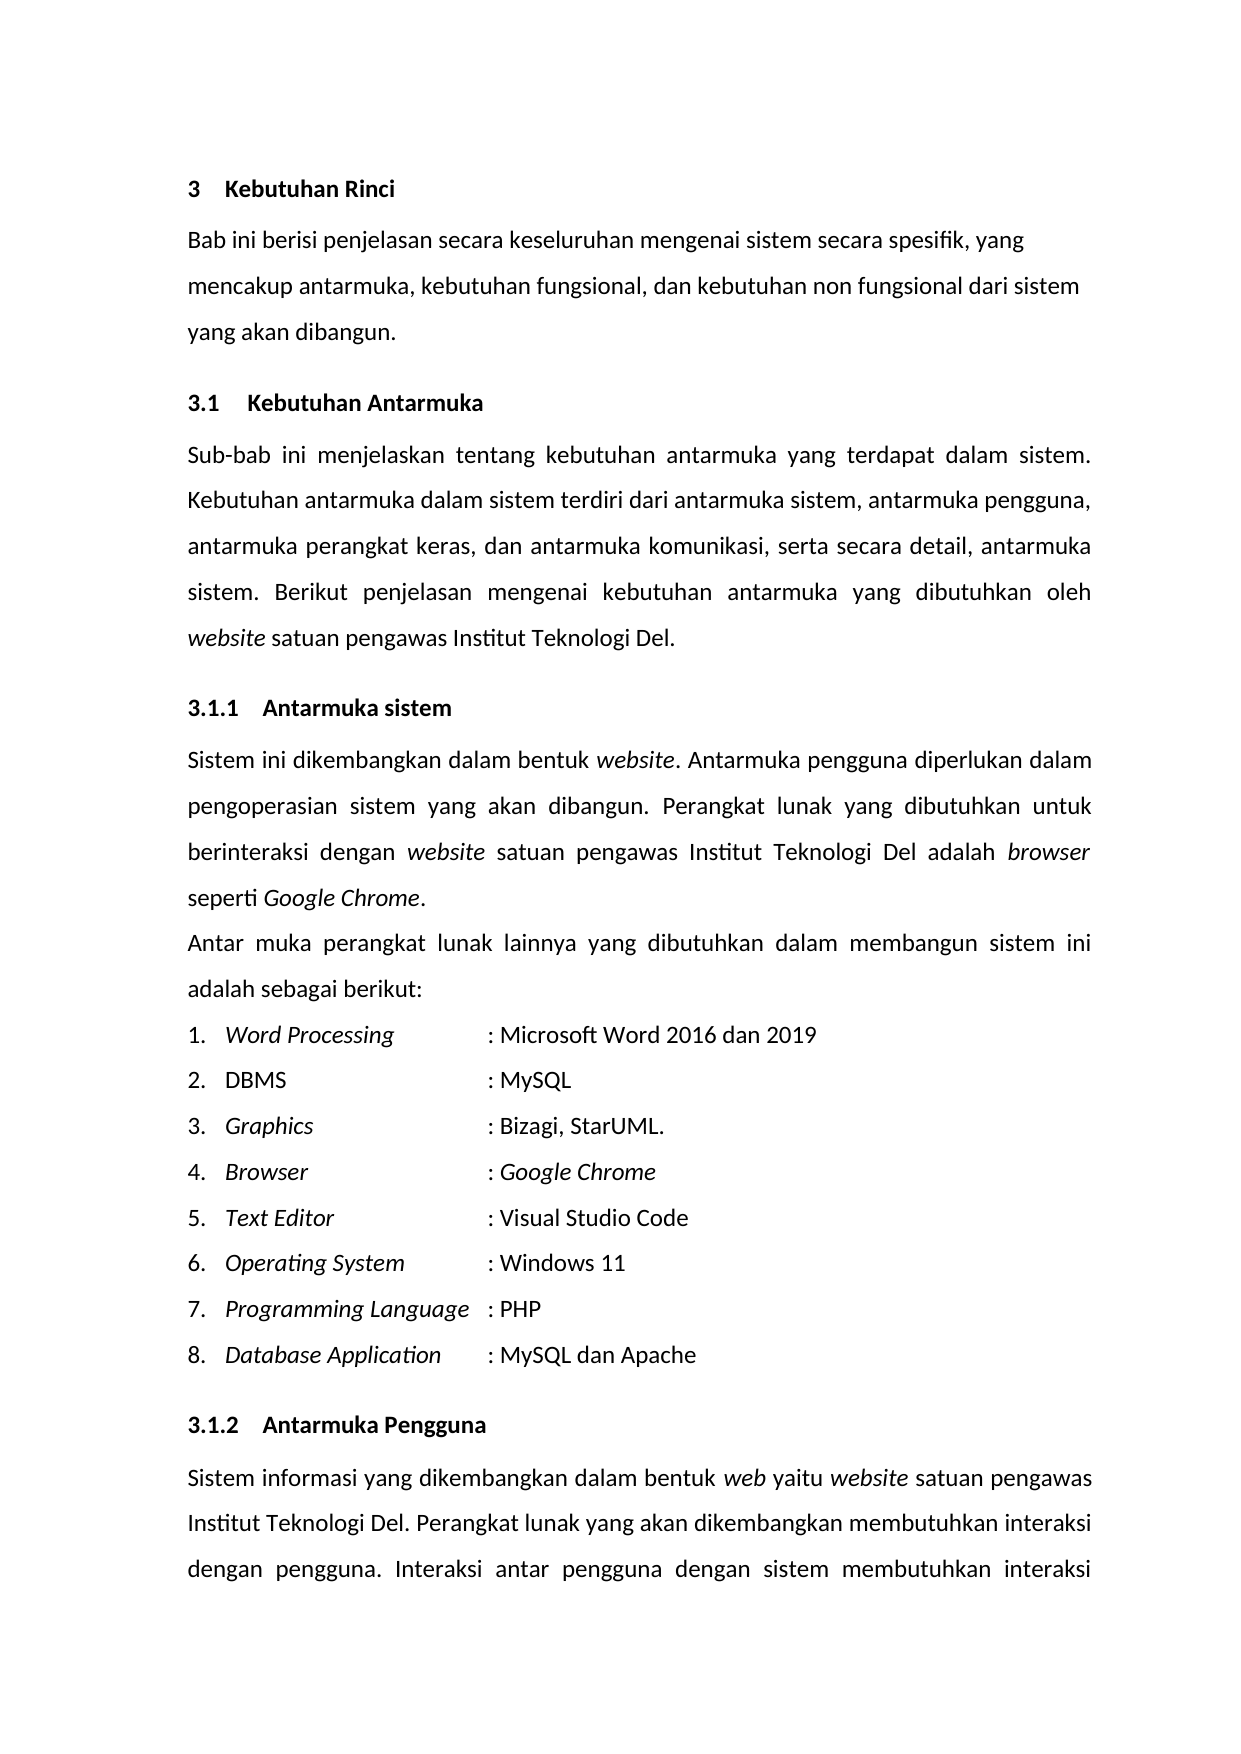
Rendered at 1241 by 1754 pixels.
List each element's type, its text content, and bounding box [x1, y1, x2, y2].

text Sistem ini dikembangkan dalam bentuk website. Antarmuka pengguna diperlukan dalam pengoperasian sistem yang akan dibangun. Perangkat lunak yang dibutuhkan untuk berinteraksi dengan website satuan pengawas Institut Teknologi Del adalah browser seperti Google Chrome. [187, 744, 1092, 912]
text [187, 1462, 1092, 1584]
subtitle Kebutuhan Antarmuka [187, 387, 1092, 417]
list Browser : Google Chrome [187, 1156, 1092, 1187]
list Operating System : Windows 11 [187, 1247, 1092, 1278]
subtitle Antarmuka sistem [187, 692, 1092, 723]
list Word Processing : Microsoft Word 2016 dan 2019 [187, 1019, 1092, 1049]
list DBMS : MySQL [187, 1064, 1092, 1095]
list Database Application : MySQL dan Apache [187, 1339, 1092, 1369]
subtitle Kebutuhan Rinci [187, 173, 1092, 203]
text Bab ini berisi penjelasan secara keseluruhan mengenai sistem secara spesifik, yang mencakup antarmuka, kebutuhan fungsional, dan kebutuhan non fungsional dari sistem yang akan dibangun. [187, 225, 1092, 347]
text Antar muka perangkat lunak lainnya yang dibutuhkan dalam membangun sistem ini adalah sebagai berikut: [187, 927, 1092, 1004]
list Programming Language : PHP [187, 1293, 1092, 1324]
subtitle Antarmuka Pengguna [187, 1410, 1092, 1440]
list Graphics : Bizagi, StarUML. [187, 1110, 1092, 1141]
list Text Editor : Visual Studio Code [187, 1202, 1092, 1232]
text Sub-bab ini menjelaskan tentang kebutuhan antarmuka yang terdapat dalam sistem. Kebutuhan antarmuka dalam sistem terdiri dari antarmuka sistem, antarmuka pengguna, antarmuka perangkat keras, dan antarmuka komunikasi, serta secara detail, antarmuka sistem. Berikut penjelasan mengenai kebutuhan antarmuka yang dibutuhkan oleh website satuan pengawas Institut Teknologi Del. [187, 439, 1092, 652]
